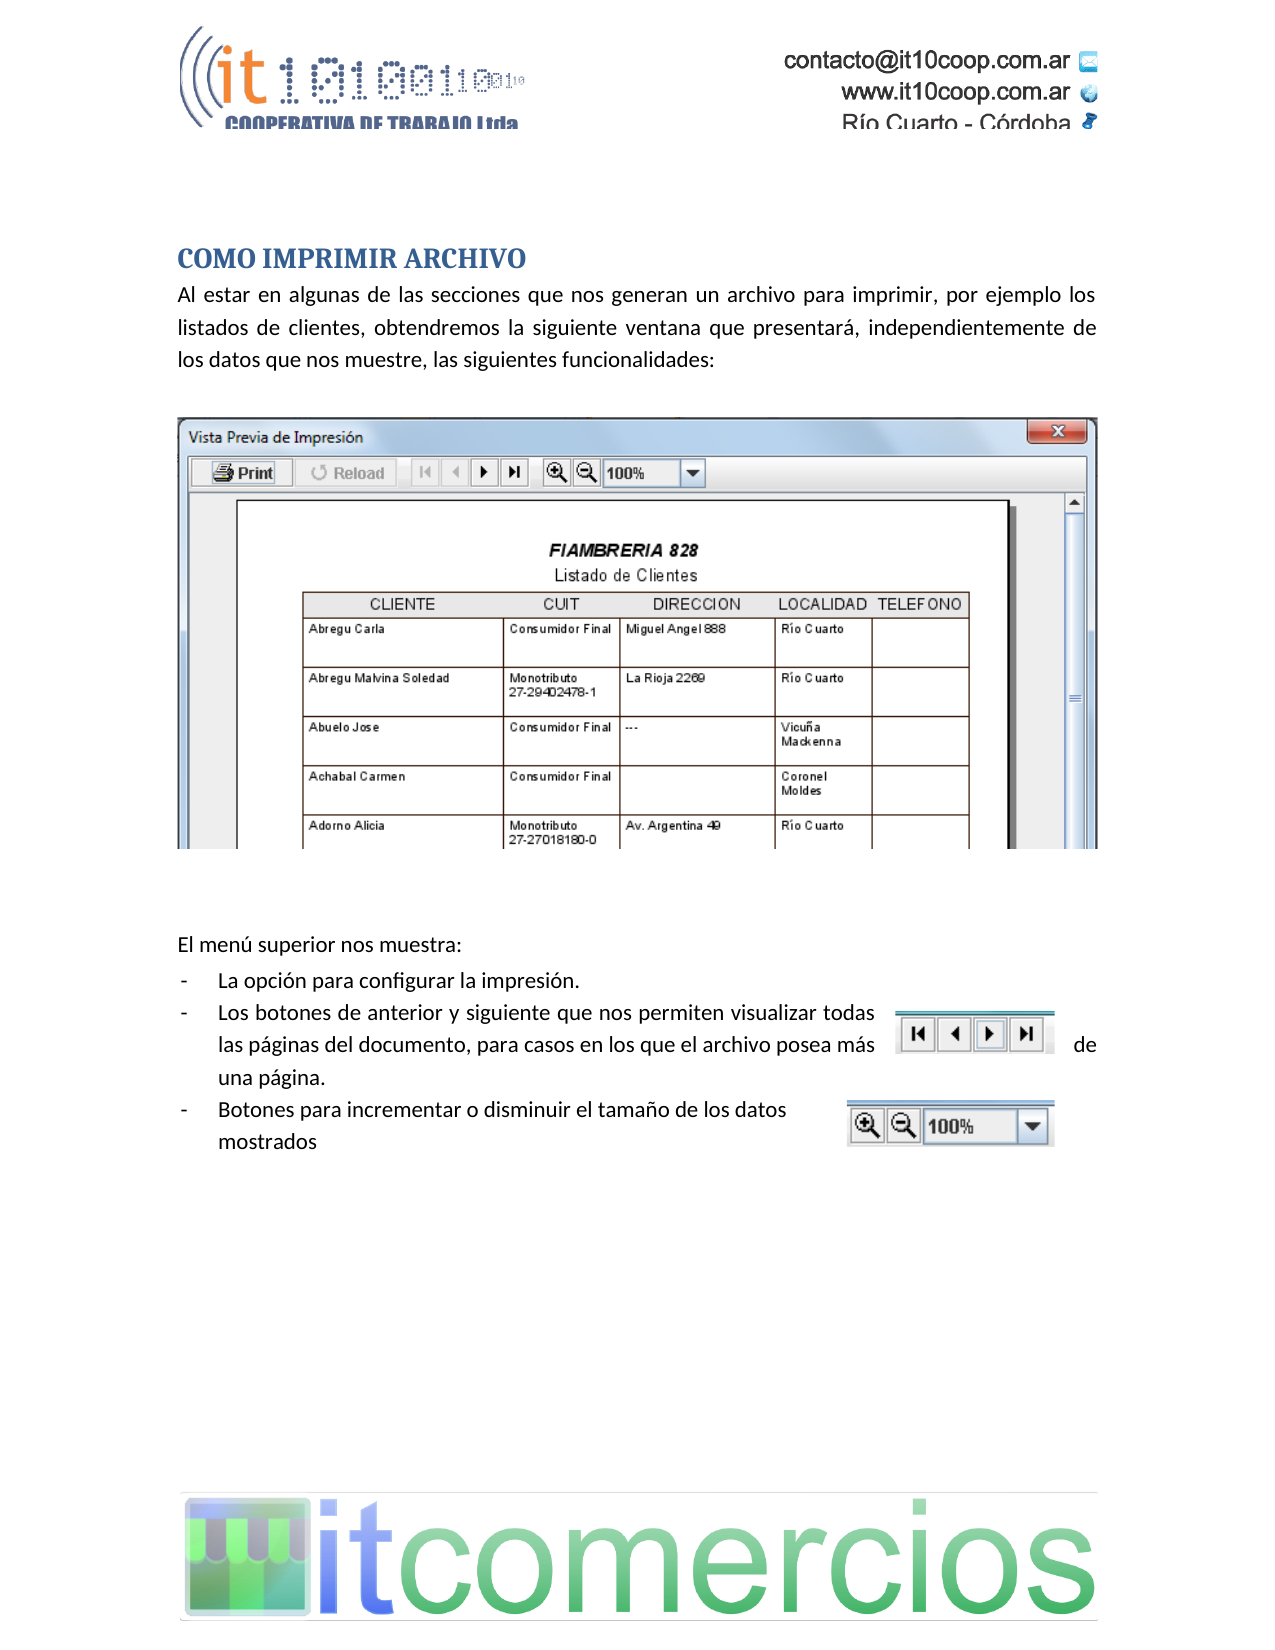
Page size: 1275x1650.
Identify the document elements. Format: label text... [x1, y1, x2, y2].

text El menú superior nos muestra: [177, 930, 1098, 958]
picture [895, 1011, 1055, 1054]
list Botones para incrementar o disminuir el tamaño de los datos mostrados [180, 1095, 1098, 1155]
subtitle COMO IMPRIMIR ARCHIVO [177, 242, 1098, 276]
picture [177, 417, 1098, 849]
picture [178, 25, 1096, 129]
list Los botones de anterior y siguiente que nos permiten visualizar todas las páginas del documento, para casos en los que el archivo posea más de una página. [180, 998, 1098, 1091]
picture [178, 1487, 1096, 1622]
picture [846, 1100, 1055, 1147]
list La opción para configurar la impresión. [180, 966, 1098, 994]
text Al estar en algunas de las secciones que nos generan un archivo para imprimir, por ejemplo los listados de clientes, obtendremos la siguiente ventana que presentará, independientemente de los datos que nos muestre, las siguientes funcionalidades: [177, 281, 1098, 373]
